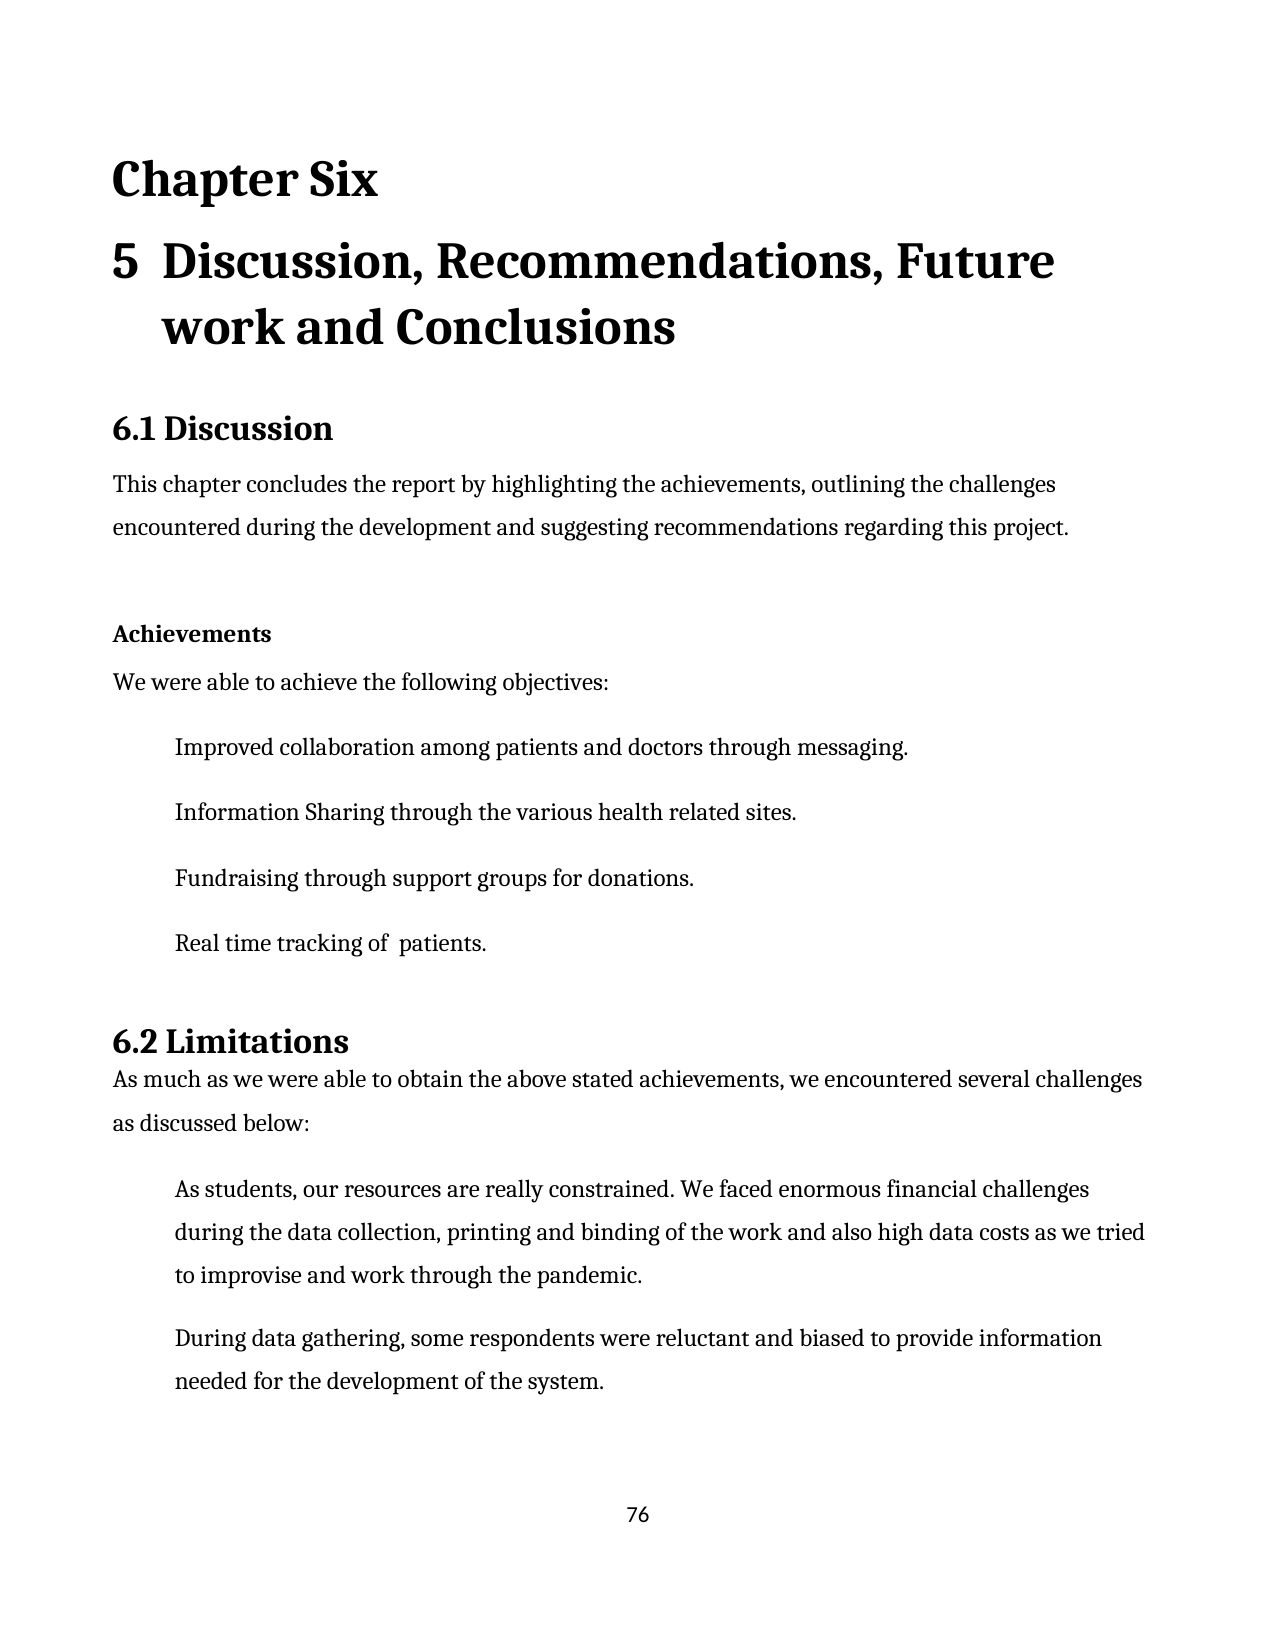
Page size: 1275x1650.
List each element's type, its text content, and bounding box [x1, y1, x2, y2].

subtitle Discussion, Recommendations, Future work and Conclusions [112, 231, 1162, 357]
text Fundraising through support groups for donations. [174, 863, 1156, 892]
text During data gathering, some respondents were reluctant and biased to provide information needed for the development of the system. [174, 1324, 1156, 1396]
text We were able to achieve the following objectives: [113, 668, 1156, 697]
text Chapter Six [112, 150, 1162, 210]
subtitle 6.2 Limitations [112, 1021, 1162, 1062]
text Real time tracking of patients. [174, 929, 1156, 957]
subtitle 6.1 Discussion [112, 408, 1162, 449]
text Improved collaboration among patients and doctors through messaging. [174, 733, 1156, 762]
text Achievements [112, 620, 1162, 649]
text This chapter concludes the report by highlighting the achievements, outlining the challenges encountered during the development and suggesting recommendations regarding this project. [113, 469, 1156, 541]
text Information Sharing through the various health related sites. [174, 798, 1156, 827]
text As students, our resources are really constrained. We faced enormous financial challenges during the data collection, printing and binding of the work and also high data costs as we tried to improvise and work through the pandemic. [174, 1174, 1156, 1289]
text As much as we were able to obtain the above stated achievements, we encountered several challenges as discussed below: [113, 1065, 1156, 1137]
